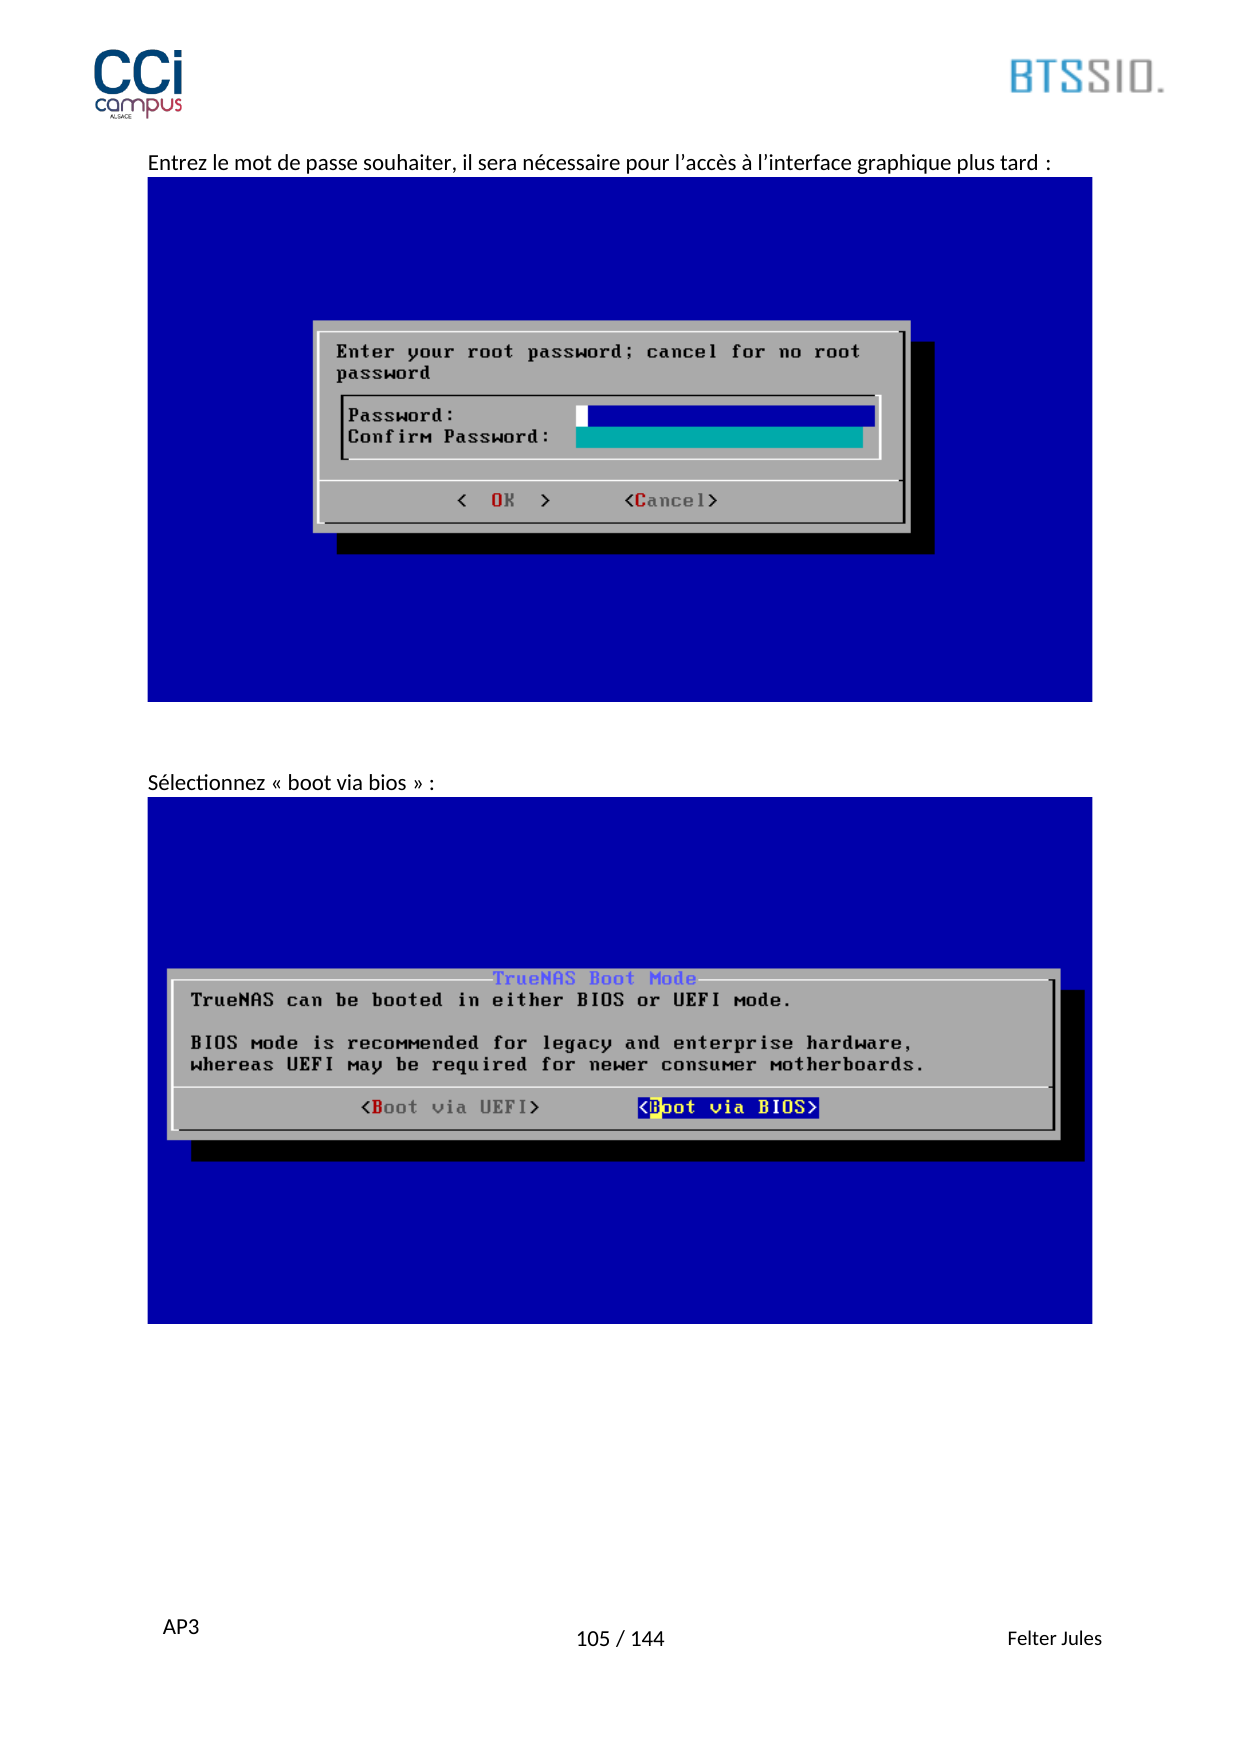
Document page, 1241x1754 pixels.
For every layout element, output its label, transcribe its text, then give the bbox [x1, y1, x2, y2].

picture [147, 797, 1093, 1324]
picture [1004, 46, 1169, 104]
picture [147, 177, 1093, 702]
picture [81, 44, 194, 123]
text Entrez le mot de passe souhaiter, il sera nécessaire pour l’accès à l’interface graphique plus tard : [148, 148, 1093, 177]
text Sélectionnez « boot via bios » : [148, 768, 1093, 797]
